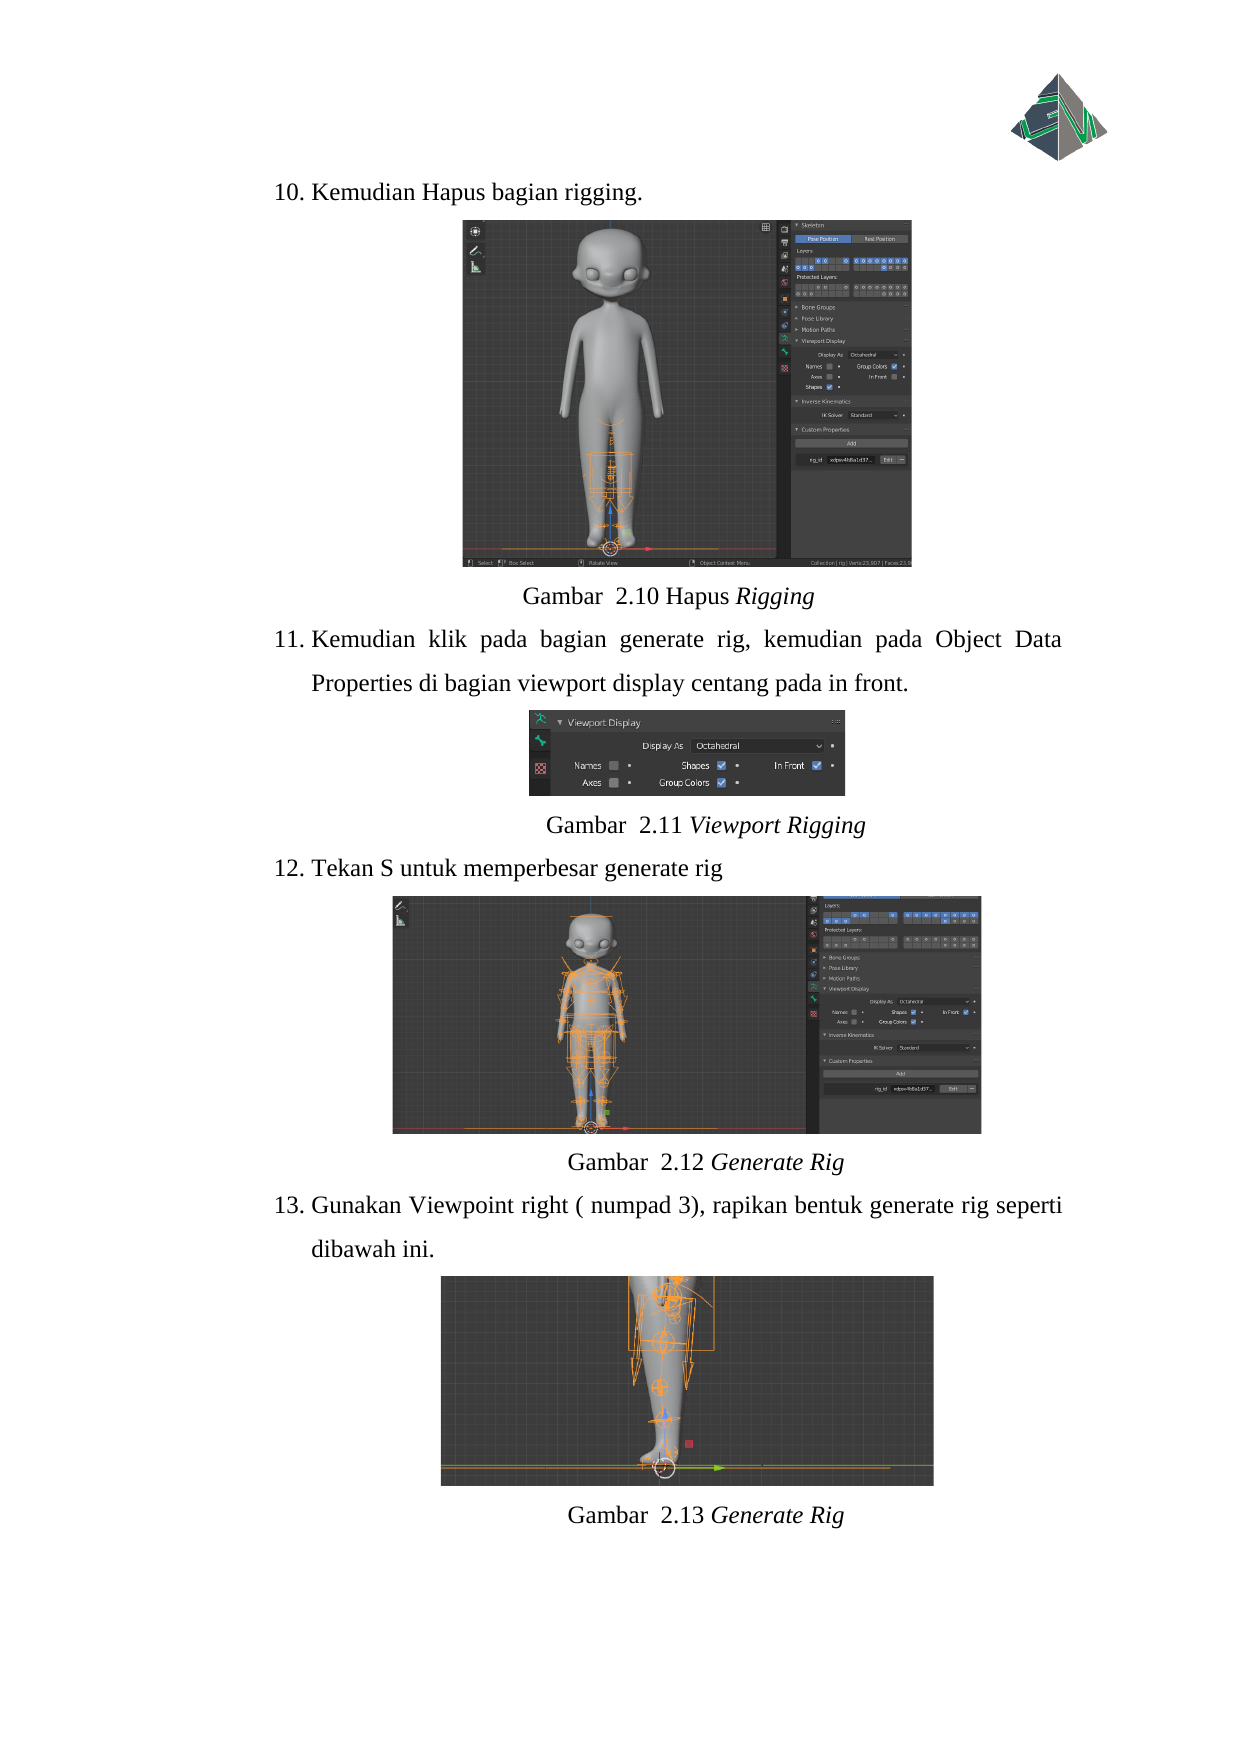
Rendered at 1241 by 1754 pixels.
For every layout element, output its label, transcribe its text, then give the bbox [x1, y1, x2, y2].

picture [440, 1276, 934, 1486]
subtitle 2.13 Generate Rig [349, 1500, 1063, 1529]
list Kemudian klik pada bagian generate rig, kemudian pada Object Data Properties di bagian viewport display centang pada in front. [274, 624, 1063, 696]
picture [392, 896, 982, 1134]
list Kemudian Hapus bagian rigging. [274, 177, 1063, 206]
picture [529, 710, 846, 796]
subtitle 2.10 Hapus Rigging [274, 581, 1063, 610]
list Tekan S untuk memperbesar generate rig [274, 853, 1063, 882]
subtitle 2.12 Generate Rig [349, 1147, 1063, 1176]
picture [1010, 73, 1108, 161]
subtitle 2.11 Viewport Rigging [349, 810, 1063, 838]
list Gunakan Viewpoint right ( numpad 3), rapikan bentuk generate rig seperti dibawah ini. [274, 1191, 1063, 1262]
picture [462, 220, 912, 567]
